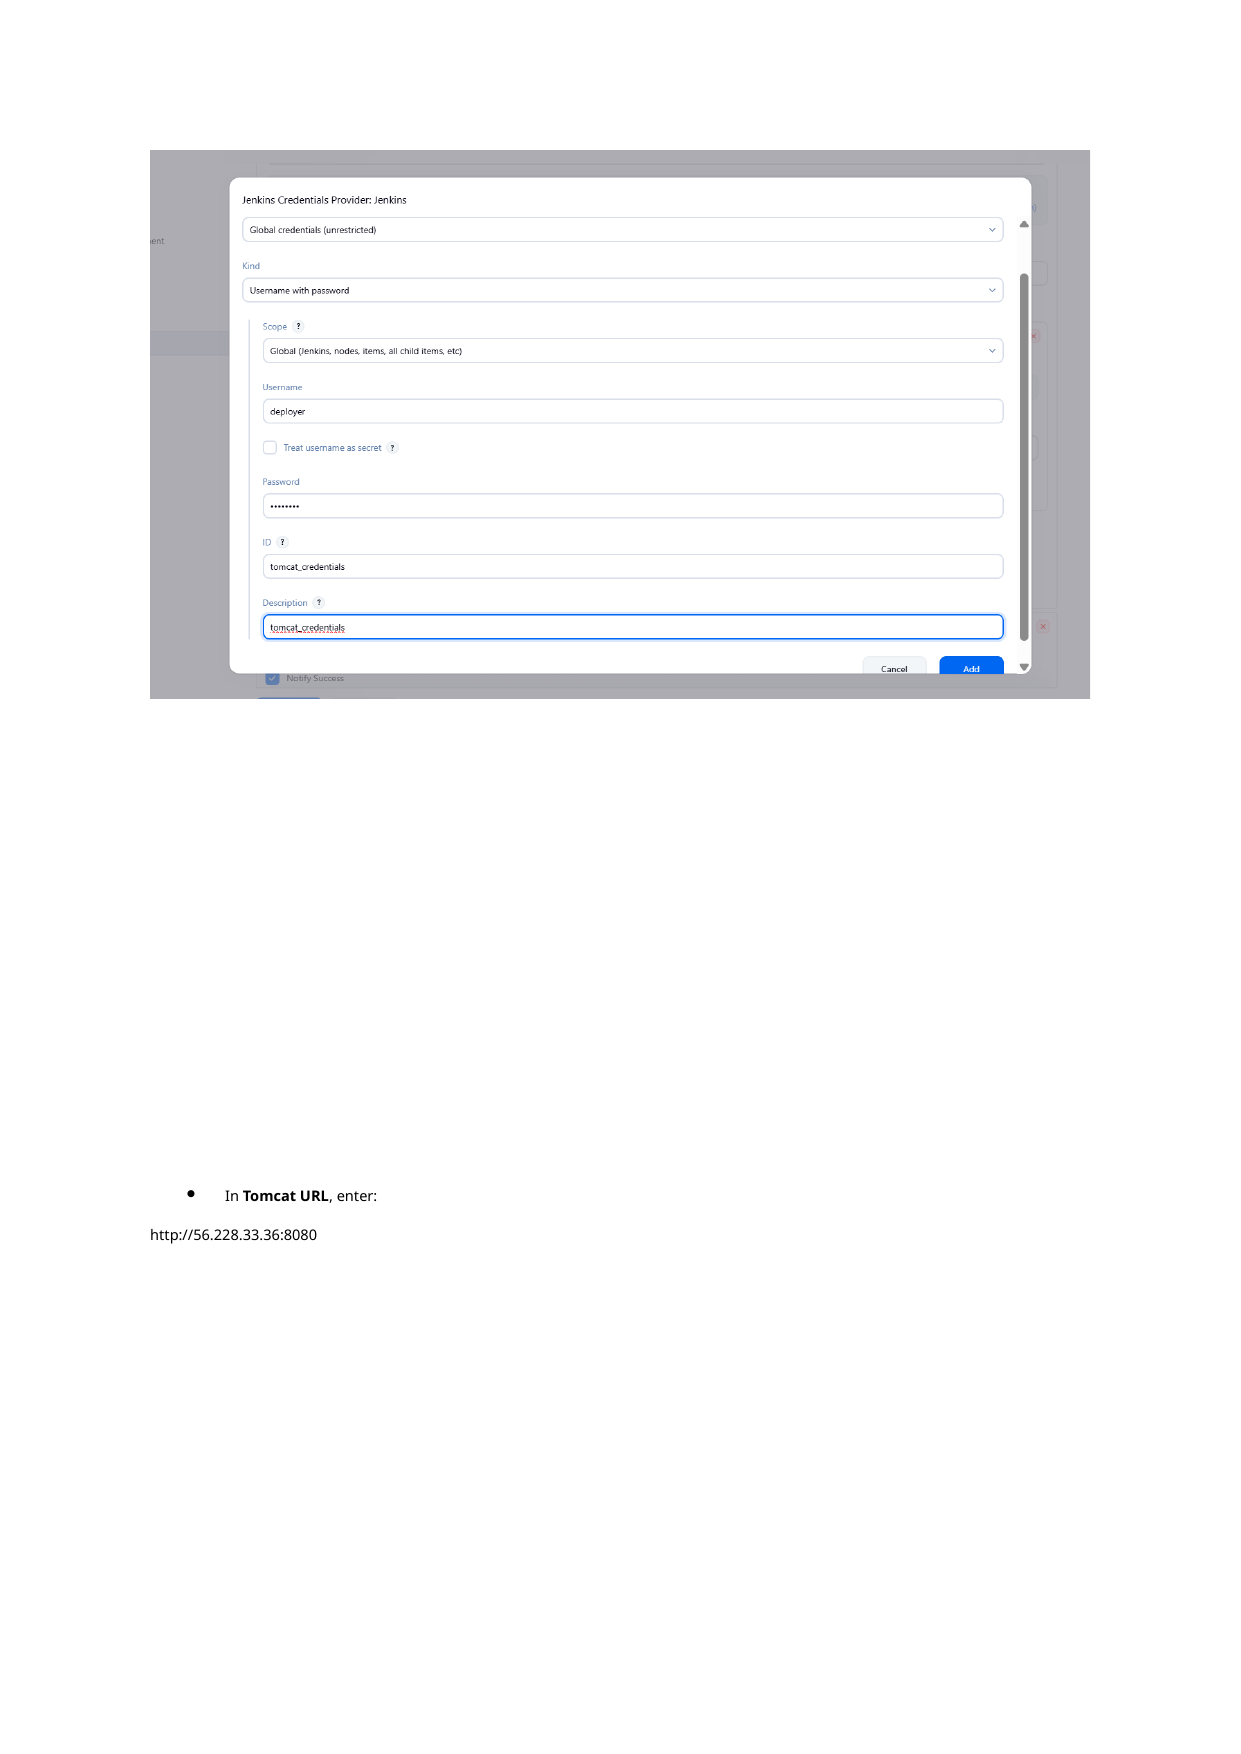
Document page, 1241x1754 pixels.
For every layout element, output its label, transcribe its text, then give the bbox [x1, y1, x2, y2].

list In Tomcat URL, enter: [187, 1186, 1090, 1206]
text http://56.228.33.36:8080 [150, 1224, 1090, 1244]
picture [150, 150, 1091, 699]
